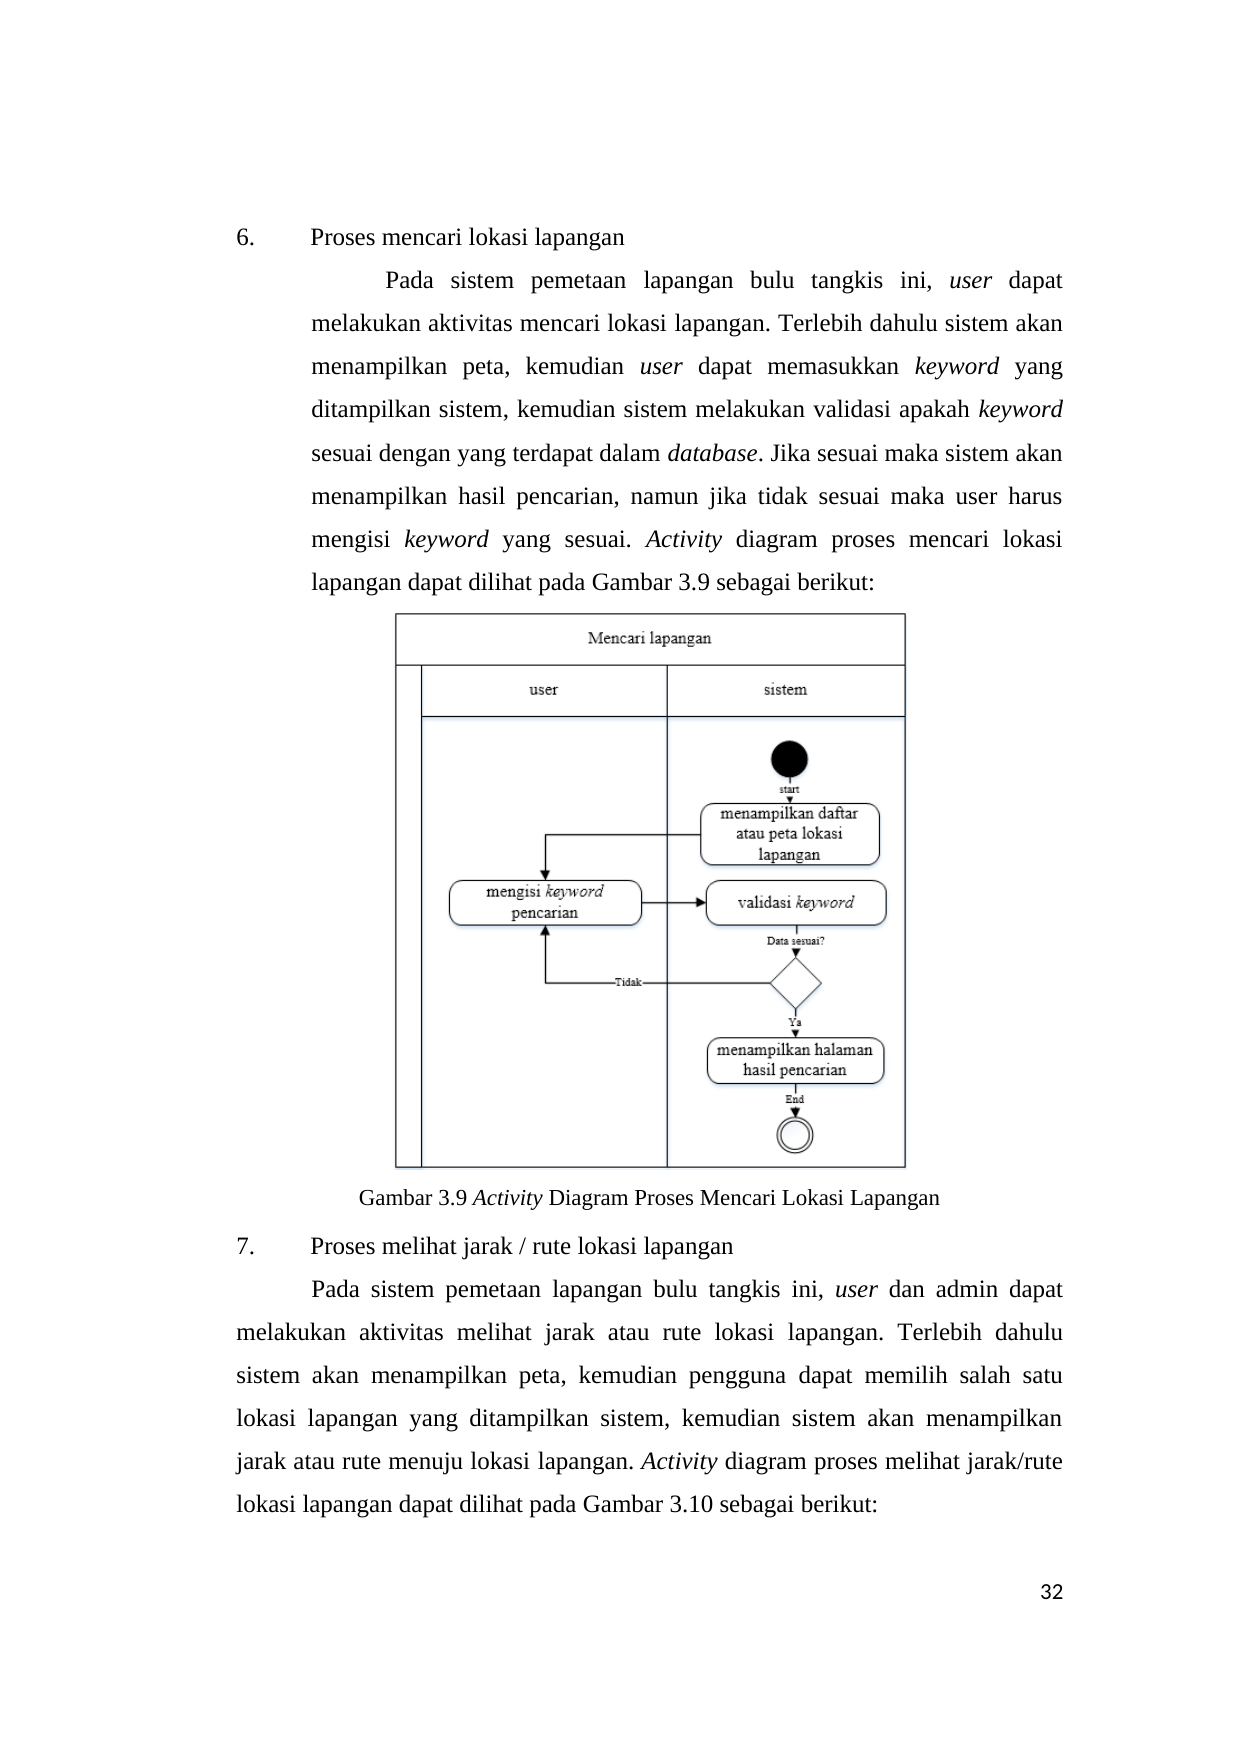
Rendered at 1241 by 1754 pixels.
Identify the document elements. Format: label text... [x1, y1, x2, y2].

picture [392, 610, 908, 1170]
text Gambar 3.9 Activity Diagram Proses Mencari Lokasi Lapangan [236, 1183, 1063, 1210]
text Pada sistem pemetaan lapangan bulu tangkis ini, user dan admin dapat melakukan aktivitas melihat jarak atau rute lokasi lapangan. Terlebih dahulu sistem akan menampilkan peta, kemudian pengguna dapat memilih salah satu lokasi lapangan yang ditampilkan sistem, kemudian sistem akan menampilkan jarak atau rute menuju lokasi lapangan. Activity diagram proses melihat jarak/rute lokasi lapangan dapat dilihat pada Gambar 3.10 sebagai berikut: [236, 1274, 1063, 1518]
list Proses melihat jarak / rute lokasi lapangan [236, 1231, 1063, 1259]
text Pada sistem pemetaan lapangan bulu tangkis ini, user dapat melakukan aktivitas mencari lokasi lapangan. Terlebih dahulu sistem akan menampilkan peta, kemudian user dapat memasukkan keyword yang ditampilkan sistem, kemudian sistem melakukan validasi apakah keyword sesuai dengan yang terdapat dalam database. Jika sesuai maka sistem akan menampilkan hasil pencarian, namun jika tidak sesuai maka user harus mengisi keyword yang sesuai. Activity diagram proses mencari lokasi lapangan dapat dilihat pada Gambar 3.9 sebagai berikut: [311, 265, 1063, 596]
list Proses mencari lokasi lapangan [236, 222, 1063, 251]
